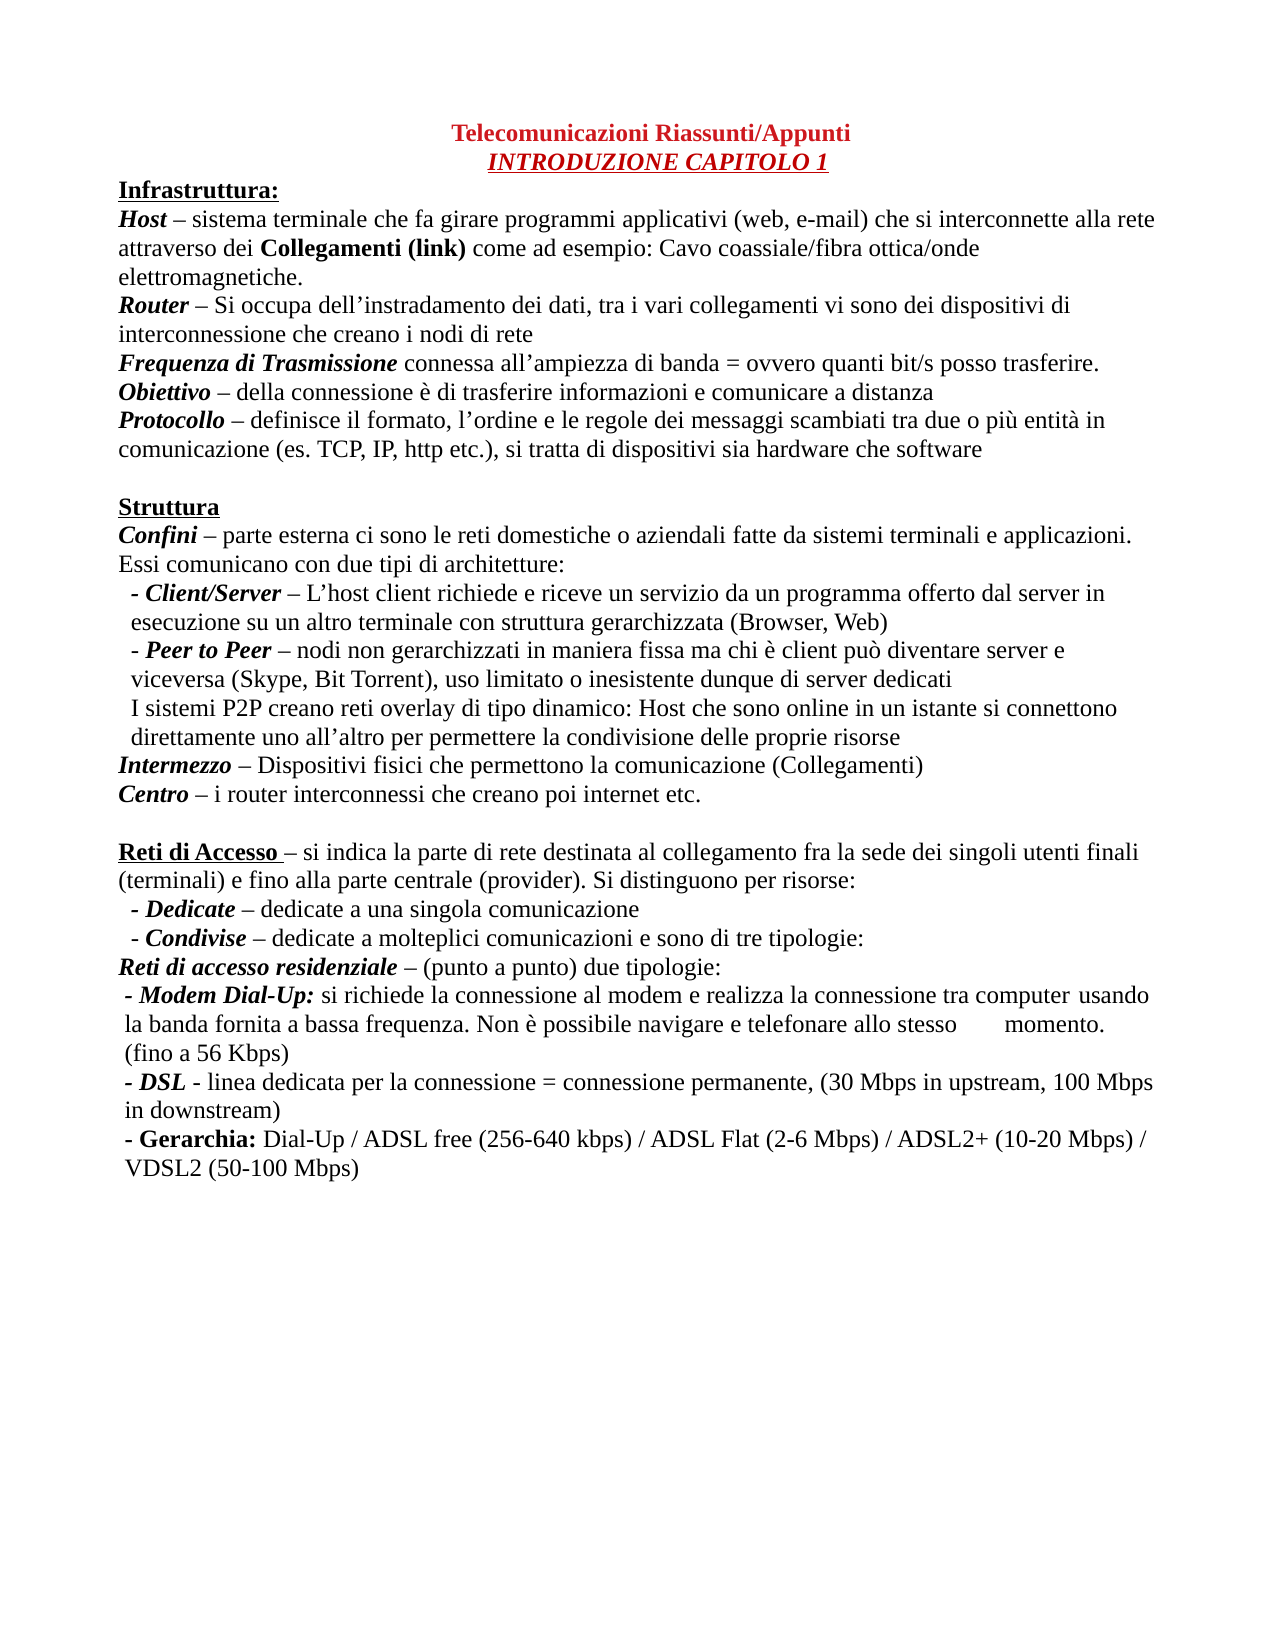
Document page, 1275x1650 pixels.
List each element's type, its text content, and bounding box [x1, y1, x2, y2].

text Centro – i router interconnessi che creano poi internet etc. [118, 779, 1157, 808]
text Host – sistema terminale che fa girare programmi applicativi (web, e-mail) che si interconnette alla rete attraverso dei Collegamenti (link) come ad esempio: Cavo coassiale/fibra ottica/onde elettromagnetiche. [118, 204, 1157, 291]
text Obiettivo – della connessione è di trasferire informazioni e comunicare a distanza [118, 377, 1157, 406]
text - Condivise – dedicate a molteplici comunicazioni e sono di tre tipologie: [118, 923, 1157, 952]
text - DSL - linea dedicata per la connessione = connessione permanente, (30 Mbps in upstream, 100 Mbps in downstream) [124, 1067, 1157, 1124]
text Struttura [118, 492, 1157, 521]
text Protocollo – definisce il formato, l’ordine e le regole dei messaggi scambiati tra due o più entità in comunicazione (es. TCP, IP, http etc.), si tratta di dispositivi sia hardware che software [118, 406, 1157, 463]
text Telecomunicazioni Riassunti/Appunti [118, 118, 1157, 147]
text - Peer to Peer – nodi non gerarchizzati in maniera fissa ma chi è client può diventare server e viceversa (Skype, Bit Torrent), uso limitato o inesistente dunque di server dedicati [131, 636, 1157, 693]
text I sistemi P2P creano reti overlay di tipo dinamico: Host che sono online in un istante si connettono direttamente uno all’altro per permettere la condivisione delle proprie risorse [131, 693, 1157, 751]
text - Dedicate – dedicate a una singola comunicazione [118, 894, 1157, 923]
text Frequenza di Trasmissione connessa all’ampiezza di banda = ovvero quanti bit/s posso trasferire. [118, 348, 1157, 377]
text - Modem Dial-Up: si richiede la connessione al modem e realizza la connessione tra computer usando la banda fornita a bassa frequenza. Non è possibile navigare e telefonare allo stesso momento. (fino a 56 Kbps) [124, 981, 1157, 1067]
text Router – Si occupa dell’instradamento dei dati, tra i vari collegamenti vi sono dei dispositivi di interconnessione che creano i nodi di rete [118, 291, 1157, 348]
text Intermezzo – Dispositivi fisici che permettono la comunicazione (Collegamenti) [118, 751, 1157, 779]
text Reti di Accesso – si indica la parte di rete destinata al collegamento fra la sede dei singoli utenti finali (terminali) e fino alla parte centrale (provider). Si distinguono per risorse: [118, 837, 1157, 894]
text - Client/Server – L’host client richiede e riceve un servizio da un programma offerto dal server in esecuzione su un altro terminale con struttura gerarchizzata (Browser, Web) [131, 578, 1157, 636]
text - Gerarchia: Dial-Up / ADSL free (256-640 kbps) / ADSL Flat (2-6 Mbps) / ADSL2+ (10-20 Mbps) / VDSL2 (50-100 Mbps) [124, 1124, 1157, 1182]
text Confini – parte esterna ci sono le reti domestiche o aziendali fatte da sistemi terminali e applicazioni. Essi comunicano con due tipi di architetture: [118, 521, 1157, 578]
text Infrastruttura: [118, 176, 1157, 204]
text Reti di accesso residenziale – (punto a punto) due tipologie: [118, 952, 1157, 981]
text INTRODUZIONE CAPITOLO 1 [413, 147, 1157, 176]
